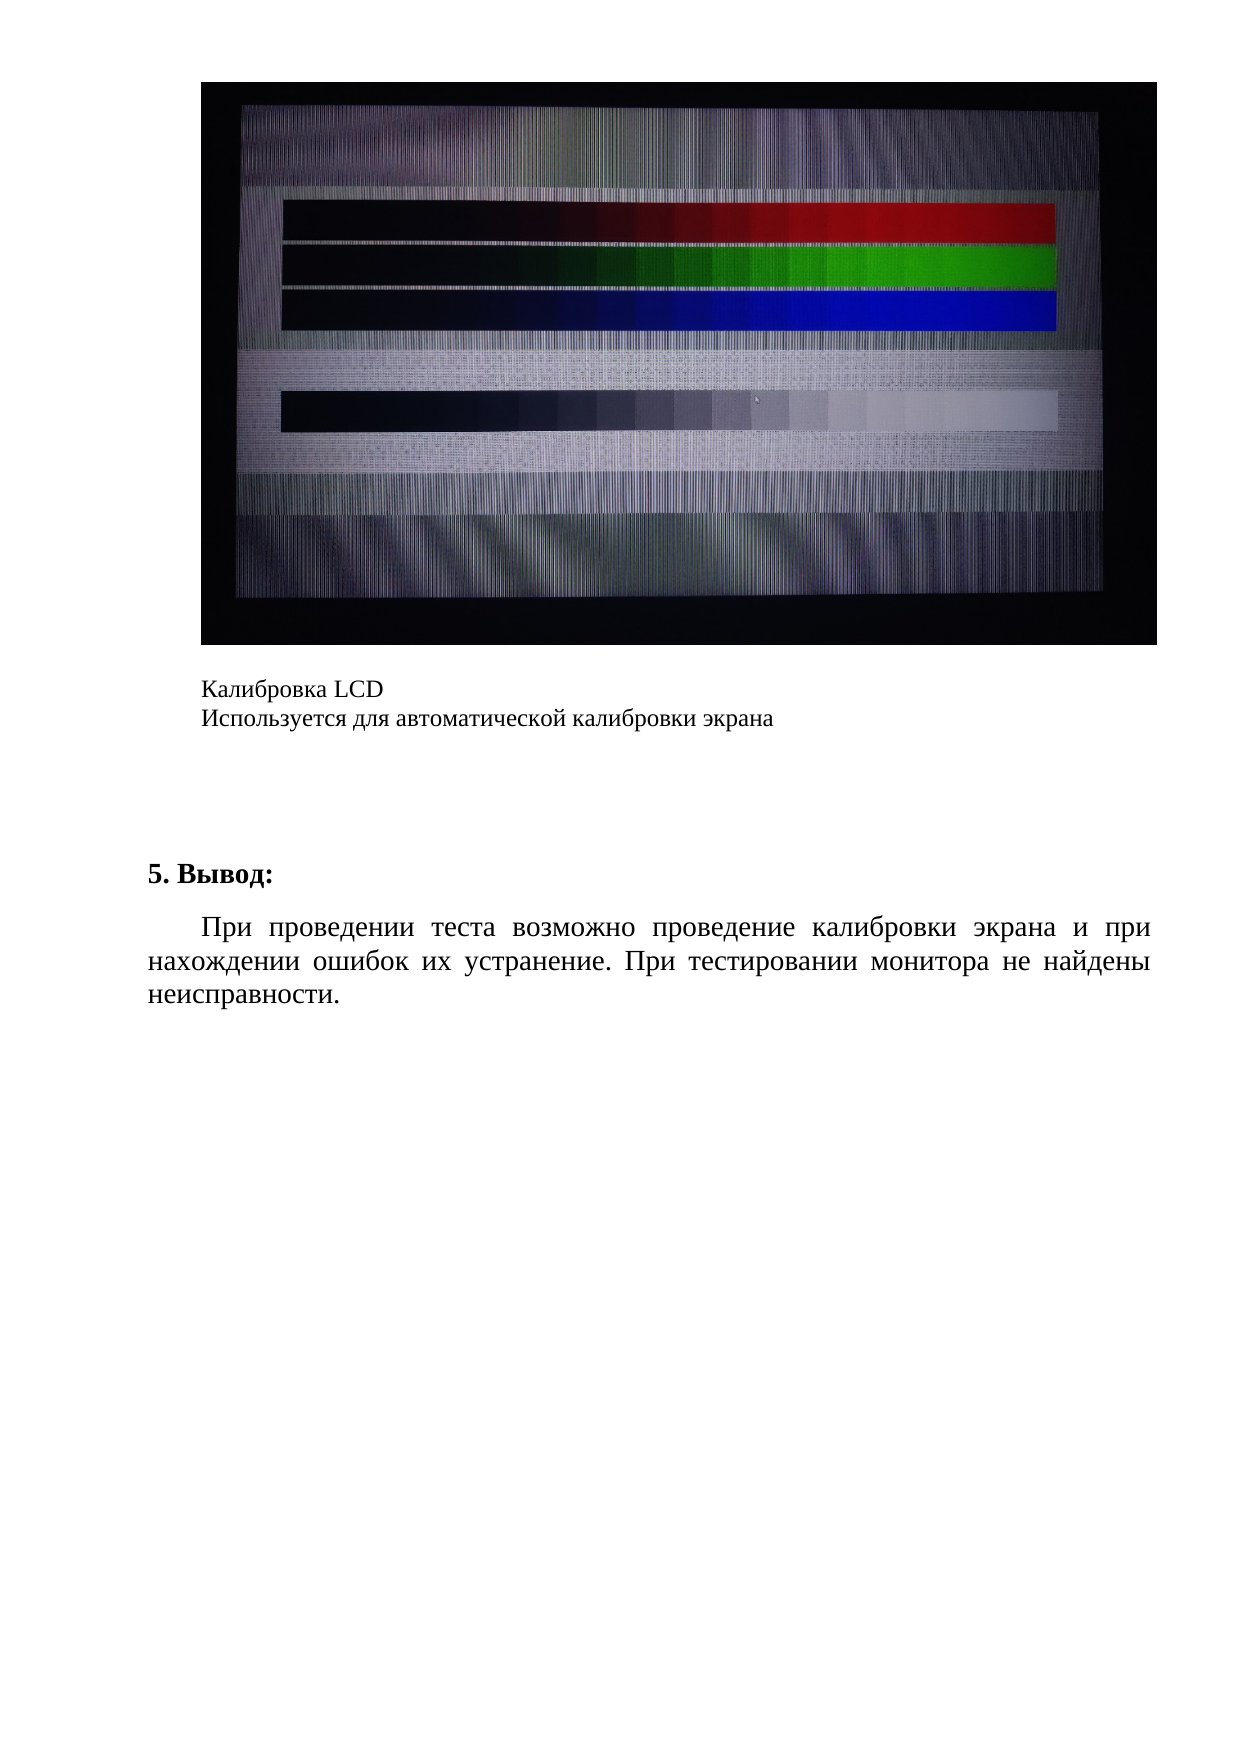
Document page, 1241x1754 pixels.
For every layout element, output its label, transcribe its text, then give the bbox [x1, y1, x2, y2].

text 5. Вывод: [148, 856, 1152, 890]
text Используется для автоматической калибровки экрана [148, 703, 1152, 732]
text Калибровка LCD [148, 674, 1152, 703]
text При проведении теста возможно проведение калибровки экрана и при нахождении ошибок их устранение. При тестировании монитора не найдены неисправности. [148, 909, 1152, 1010]
picture [201, 82, 1156, 645]
